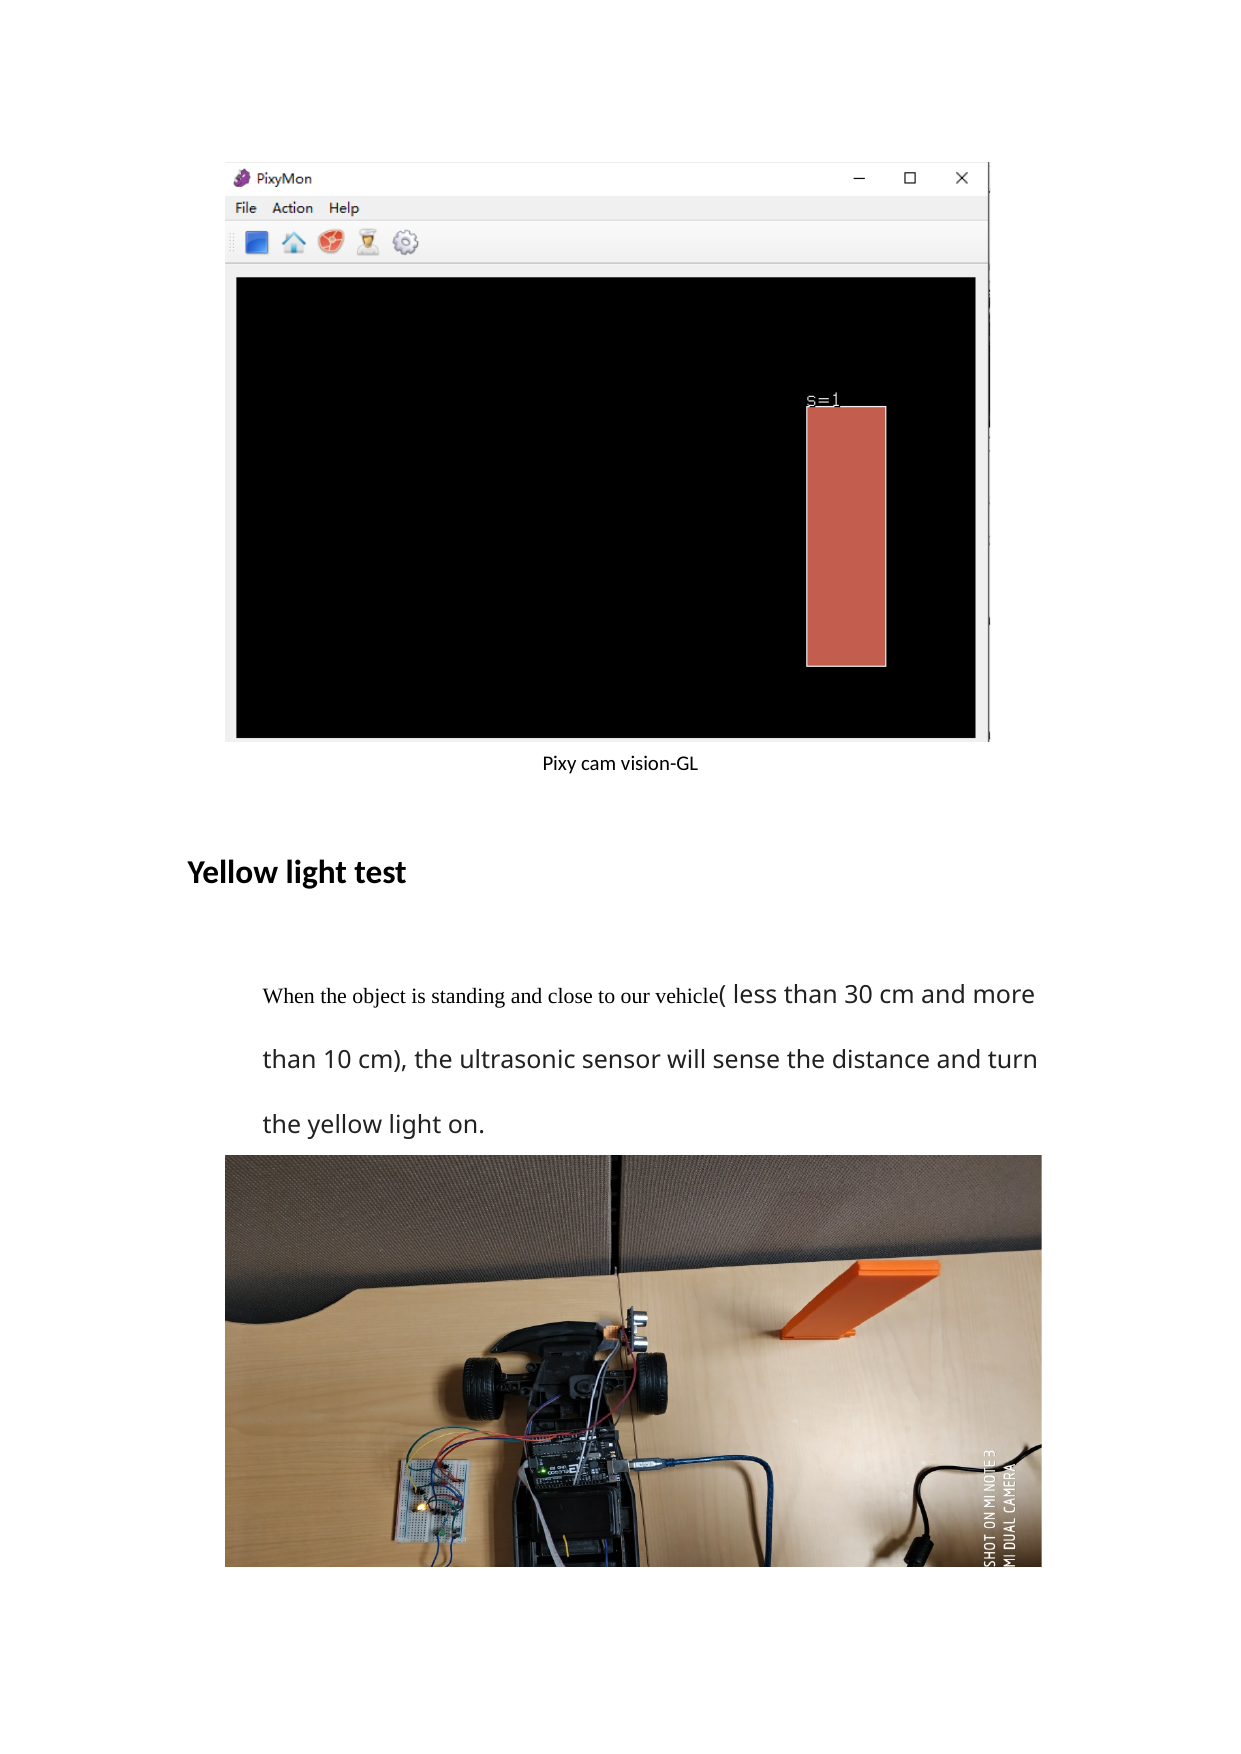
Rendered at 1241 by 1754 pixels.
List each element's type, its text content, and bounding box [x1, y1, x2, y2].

picture [225, 162, 991, 742]
picture [225, 1155, 1042, 1567]
text Pixy cam vision-GL [187, 747, 1053, 779]
subtitle Yellow light test [187, 839, 1053, 904]
text When the object is standing and close to our vehicle( less than 30 cm and more than 10 cm), the ultrasonic sensor will sense the distance and turn the yellow light on. [262, 961, 1053, 1156]
